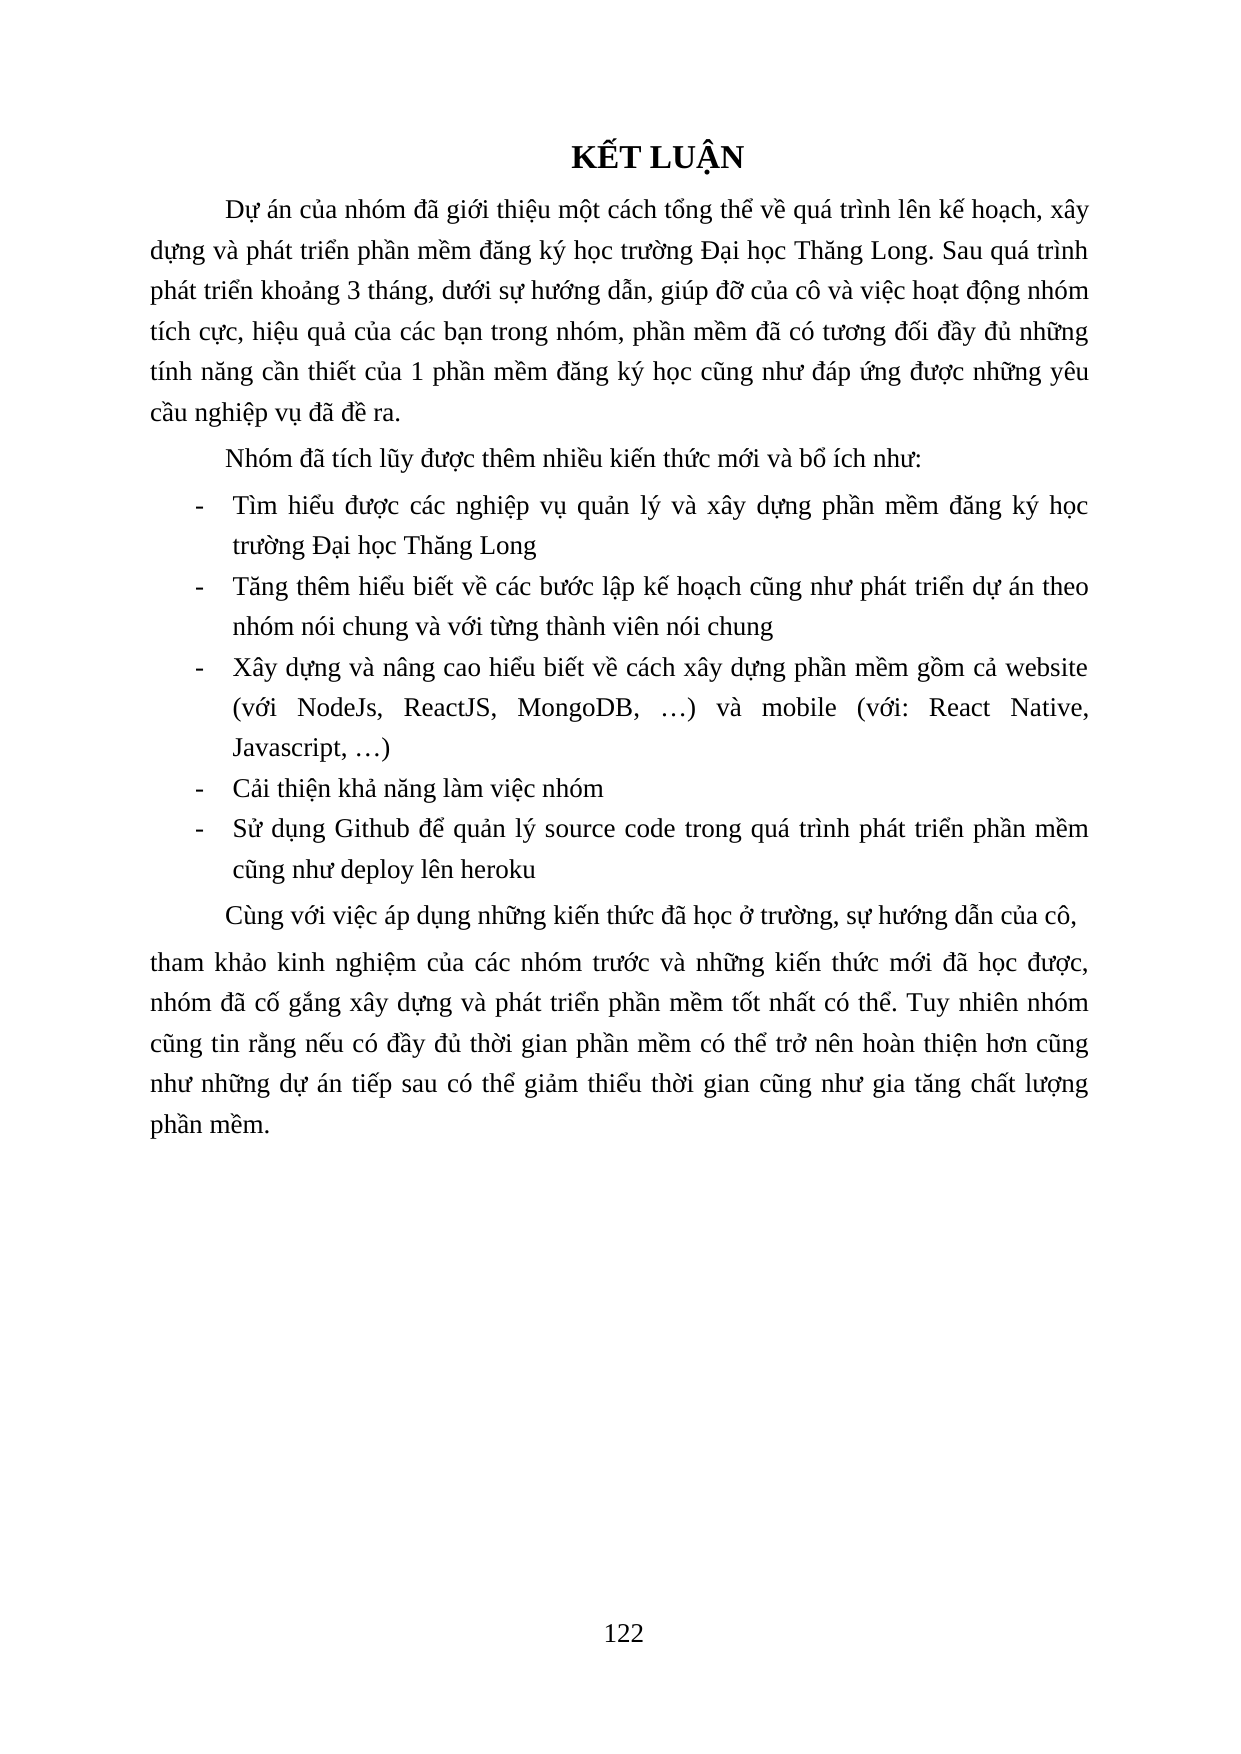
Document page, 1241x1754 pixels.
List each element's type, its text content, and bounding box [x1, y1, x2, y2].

list Cải thiện khả năng làm việc nhóm [195, 772, 1090, 803]
list Sử dụng Github để quản lý source code trong quá trình phát triển phần mềm cũng như deploy lên heroku [195, 812, 1090, 884]
list Tăng thêm hiểu biết về các bước lập kế hoạch cũng như phát triển dự án theo nhóm nói chung và với từng thành viên nói chung [195, 570, 1090, 641]
text Nhóm đã tích lũy được thêm nhiều kiến thức mới và bổ ích như: [150, 442, 1090, 473]
text tham khảo kinh nghiệm của các nhóm trước và những kiến thức mới đã học được, nhóm đã cố gắng xây dựng và phát triển phần mềm tốt nhất có thể. Tuy nhiên nhóm cũng tin rằng nếu có đầy đủ thời gian phần mềm có thể trở nên hoàn thiện hơn cũng như những dự án tiếp sau có thể giảm thiểu thời gian cũng như gia tăng chất lượng phần mềm. [150, 946, 1090, 1139]
text Cùng với việc áp dụng những kiến thức đã học ở trường, sự hướng dẫn của cô, [150, 899, 1090, 931]
list Xây dựng và nâng cao hiểu biết về cách xây dựng phần mềm gồm cả website (với NodeJs, ReactJS, MongoDB, …) và mobile (với: React Native, Javascript, …) [195, 651, 1090, 763]
list Tìm hiểu được các nghiệp vụ quản lý và xây dựng phần mềm đăng ký học trường Đại học Thăng Long [195, 489, 1090, 561]
text KẾT LUẬN [150, 137, 1090, 176]
text Dự án của nhóm đã giới thiệu một cách tổng thể về quá trình lên kế hoạch, xây dựng và phát triển phần mềm đăng ký học trường Đại học Thăng Long. Sau quá trình phát triển khoảng 3 tháng, dưới sự hướng dẫn, giúp đỡ của cô và việc hoạt động nhóm tích cực, hiệu quả của các bạn trong nhóm, phần mềm đã có tương đối đầy đủ những tính năng cần thiết của 1 phần mềm đăng ký học cũng như đáp ứng được những yêu cầu nghiệp vụ đã đề ra. [150, 193, 1090, 427]
